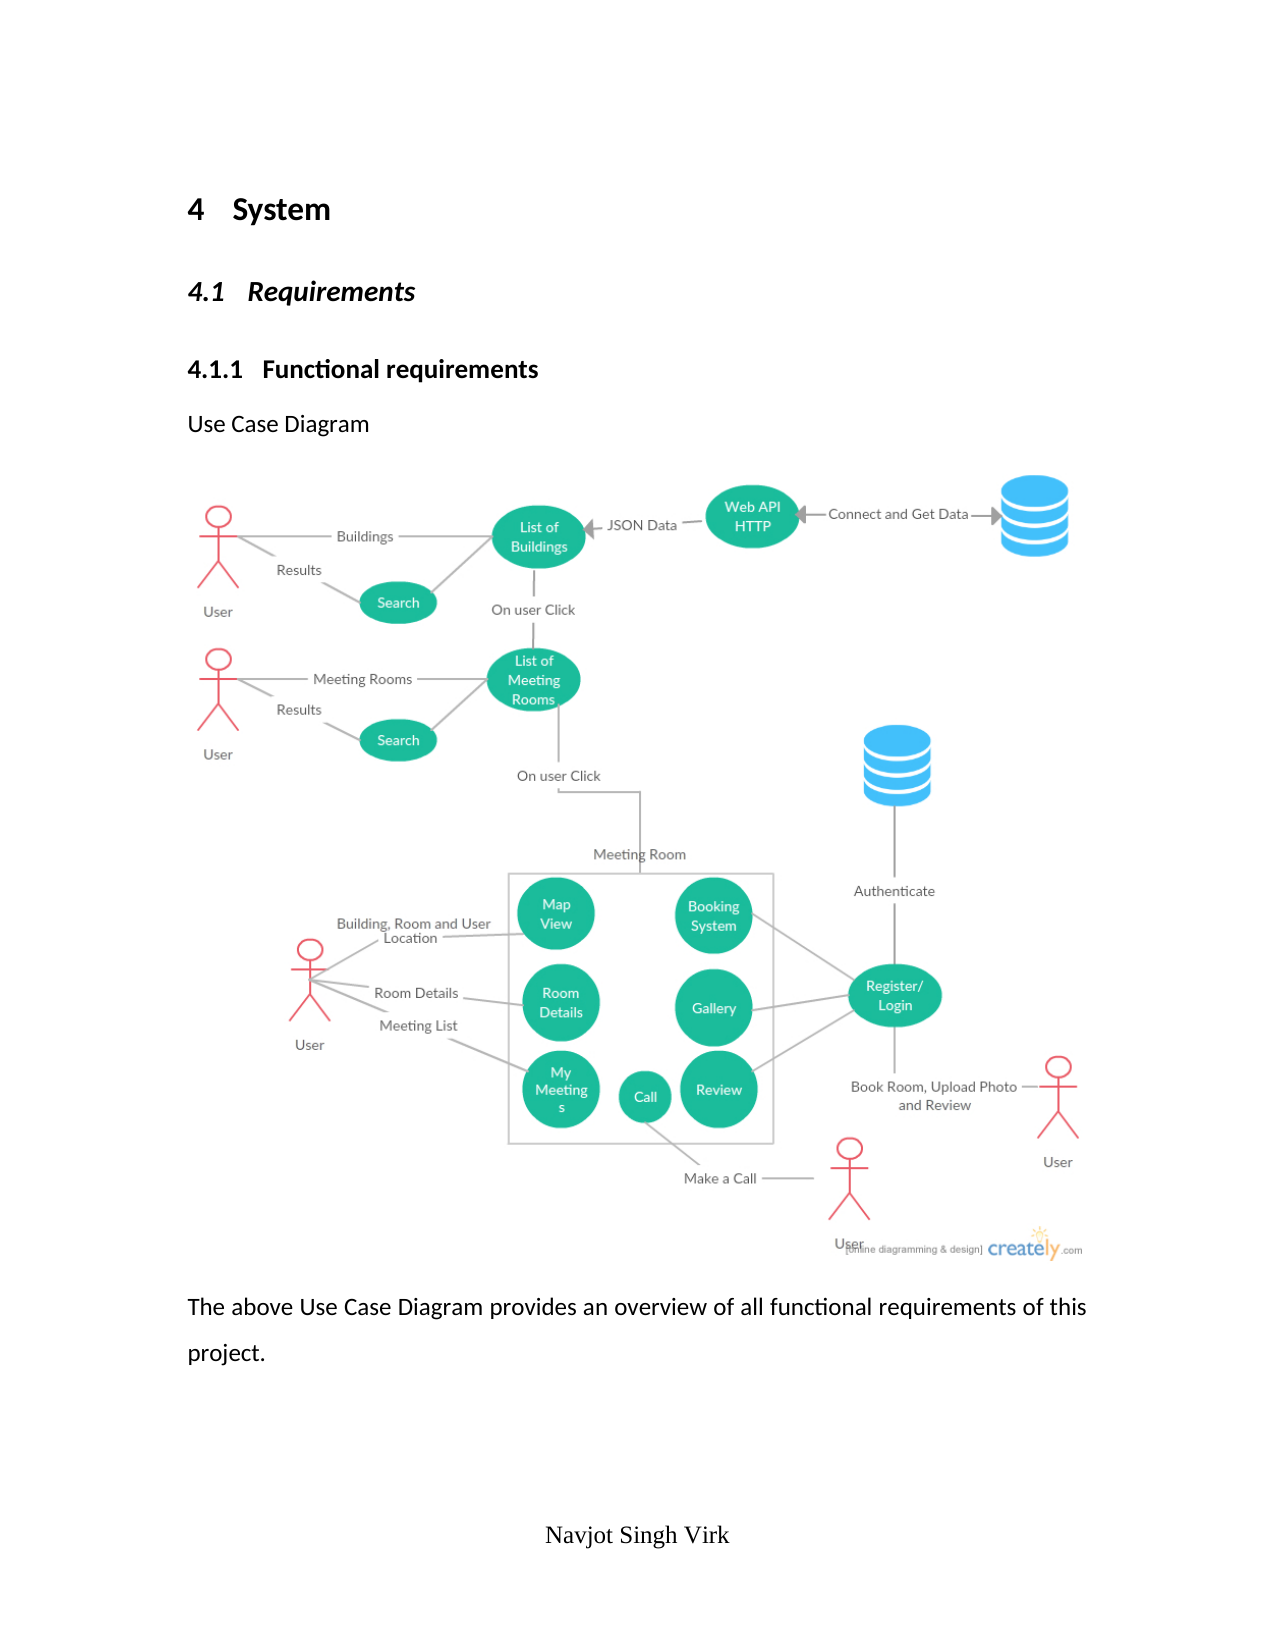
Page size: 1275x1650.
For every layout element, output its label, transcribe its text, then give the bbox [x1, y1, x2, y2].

text Use Case Diagram [187, 408, 1088, 438]
subtitle System [187, 187, 1088, 228]
text The above Use Case Diagram provides an overview of all functional requirements of this project. [187, 1291, 1088, 1367]
picture [187, 466, 1088, 1265]
subtitle Requirements [187, 273, 1088, 309]
subtitle Functional requirements [187, 352, 1088, 385]
